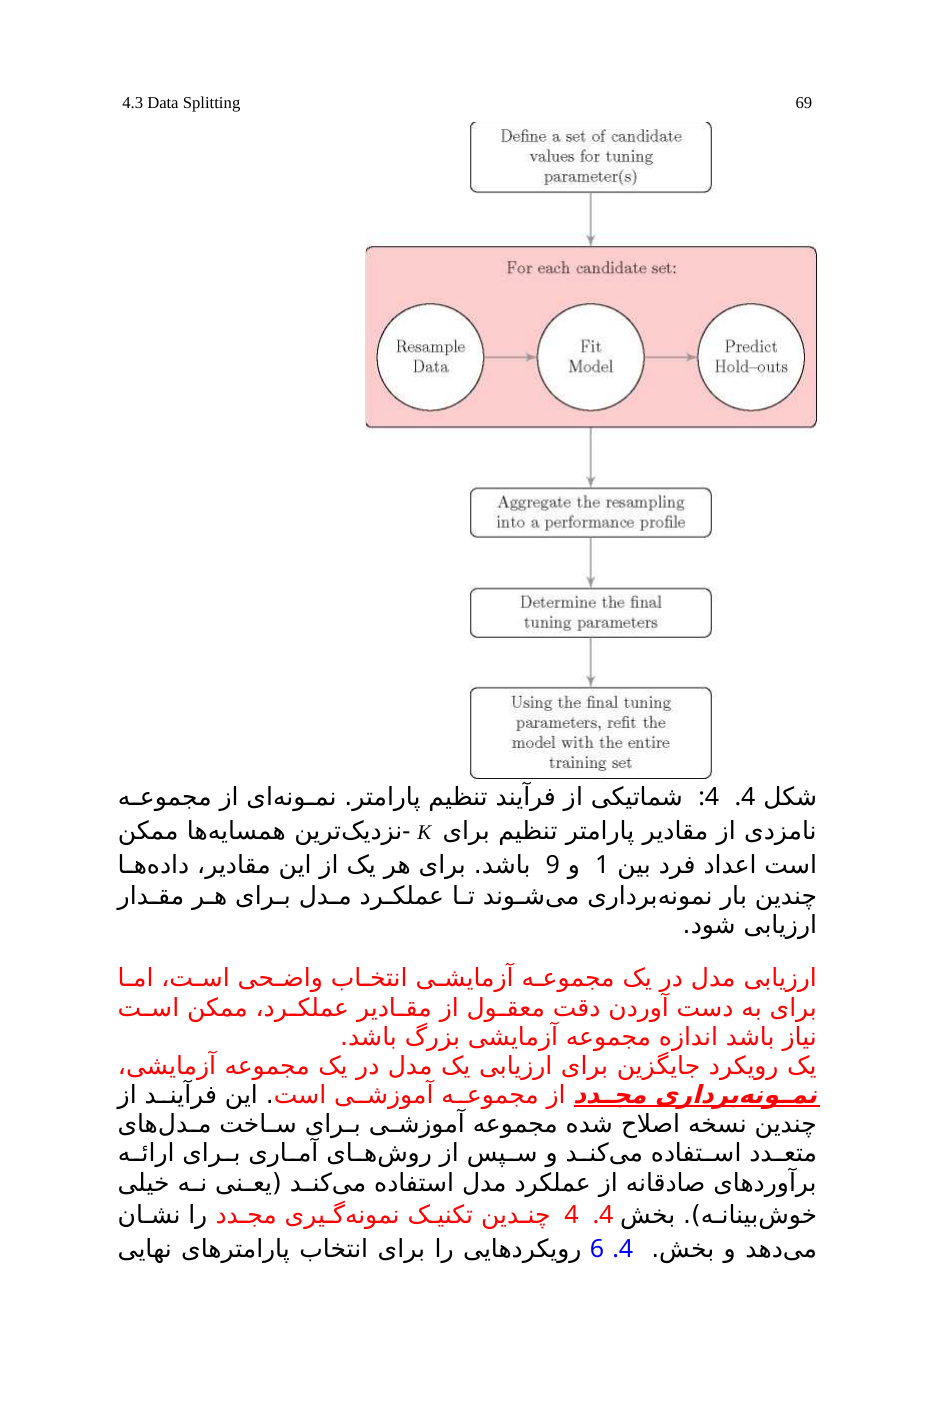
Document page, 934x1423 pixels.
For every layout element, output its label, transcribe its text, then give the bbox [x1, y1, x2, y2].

text شکل 4. 4: شماتیکی از فرآیند تنظیم پارامتر. نمونه‌ای از مجموعه نامزدی از مقادیر پارامتر تنظیم برای K -نزدیک‌ترین همسایه‌ها ممکن است اعداد فرد بین 1 و 9 باشد. برای هر یک از این مقادیر، داده‌ها چندین بار نمونه‌برداری می‌شوند تا عملکرد مدل برای هر مقدار ارزیابی شود. [117, 779, 817, 939]
picture [365, 122, 817, 779]
text ارزیابی مدل در یک مجموعه آزمایشی انتخاب واضحی است، اما برای به دست آوردن دقت معقول از مقادیر عملکرد، ممکن است نیاز باشد اندازه مجموعه آزمایشی بزرگ باشد. [117, 963, 817, 1051]
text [117, 1051, 817, 1265]
